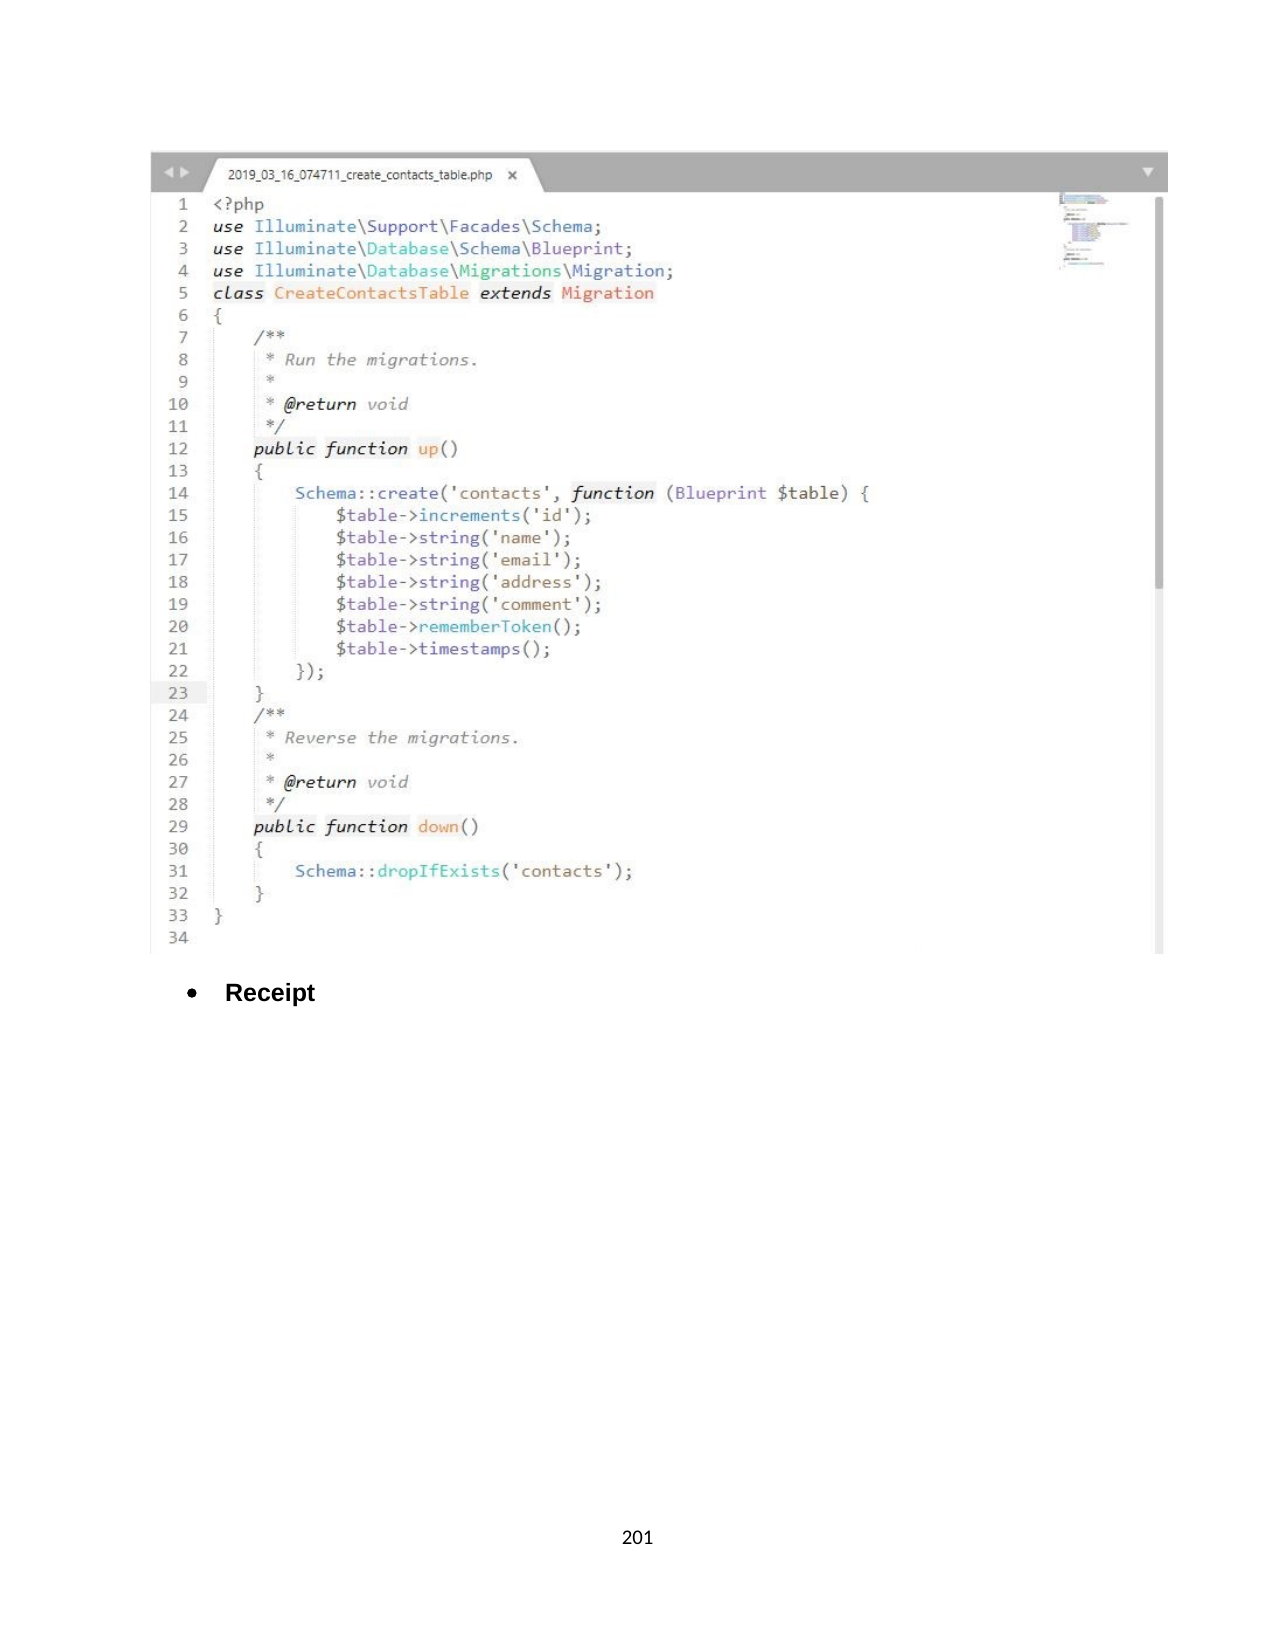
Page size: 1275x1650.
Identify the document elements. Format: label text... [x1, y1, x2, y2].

list Receipt [187, 978, 1125, 1007]
picture [150, 150, 1168, 954]
